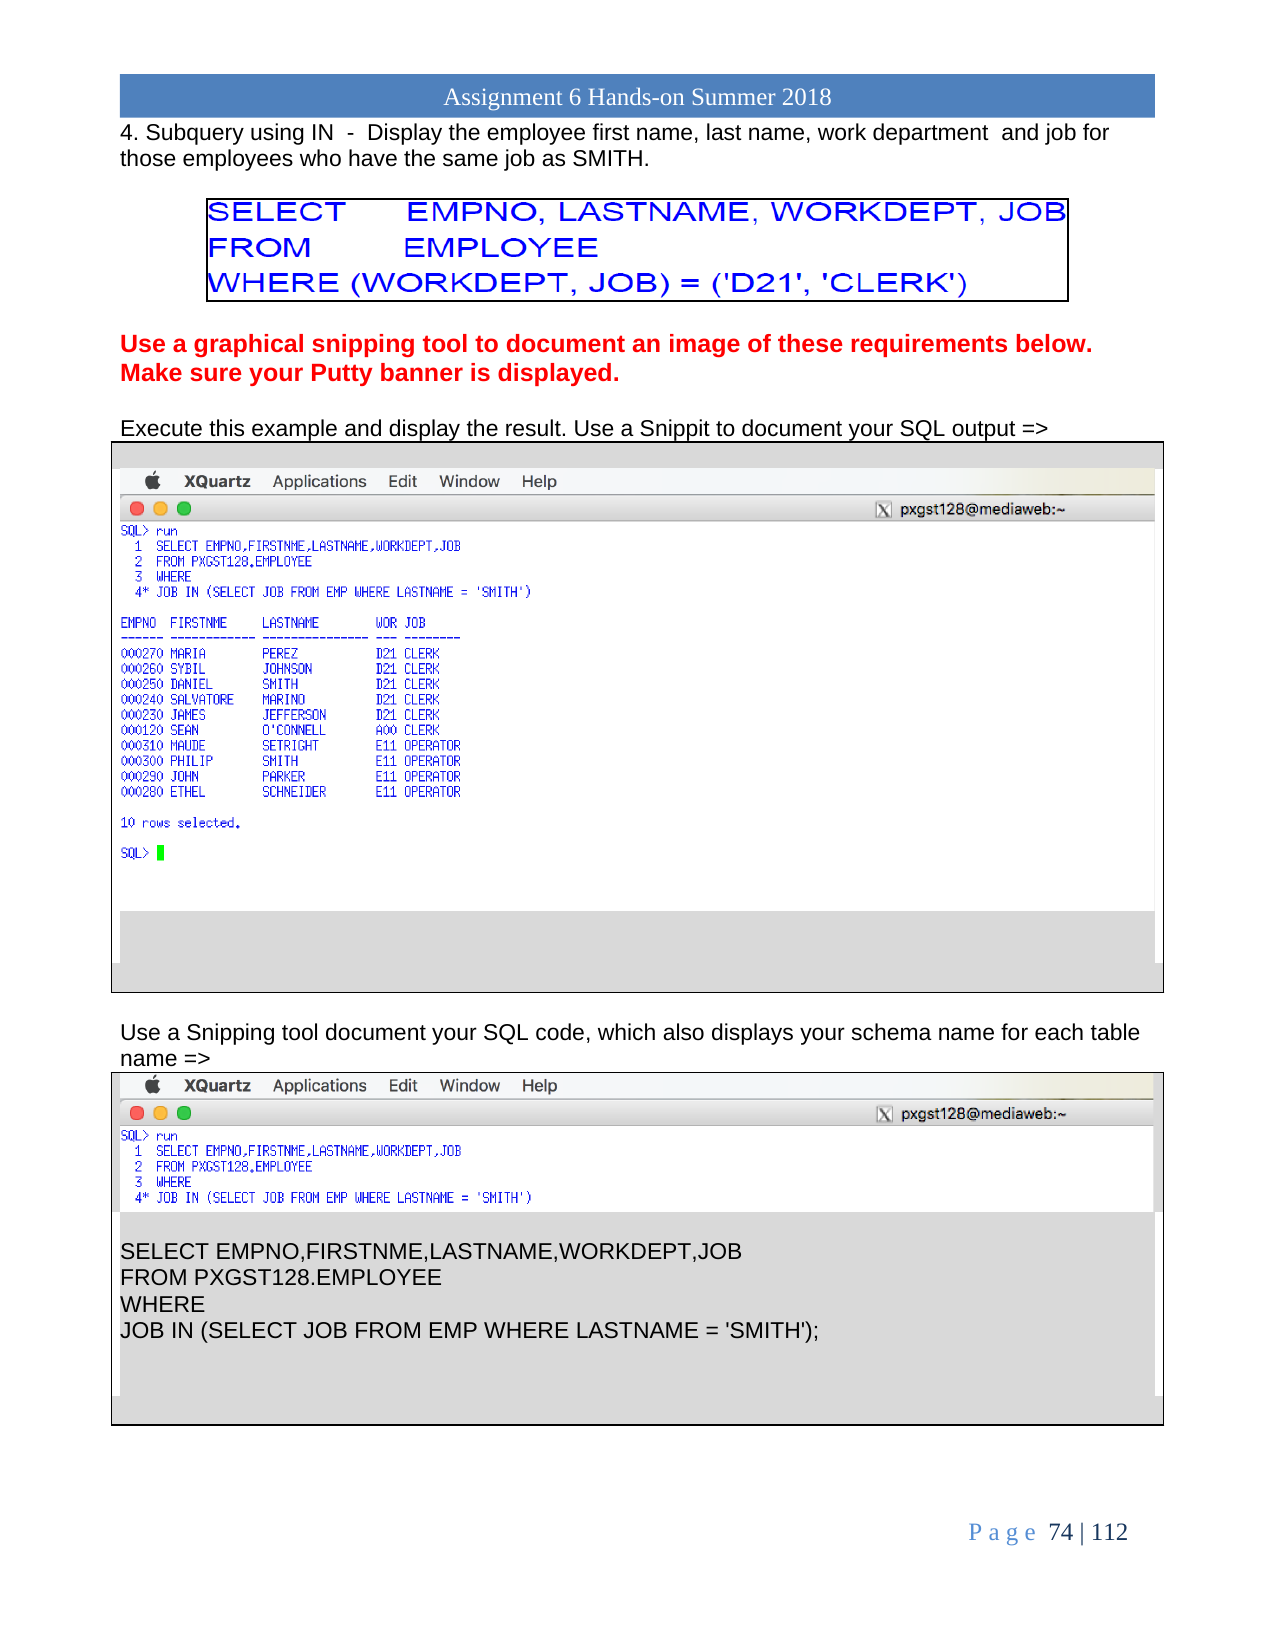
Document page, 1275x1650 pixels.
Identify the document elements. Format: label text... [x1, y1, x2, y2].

text Use a graphical snipping tool to document an image of these requirements below. [120, 329, 1155, 358]
text Use a Snipping tool document your SQL code, which also displays your schema name for each table name => [120, 1019, 1155, 1072]
text Execute this example and display the result. Use a Snippit to document your SQL output => [120, 415, 1155, 441]
text SELECT EMPNO,FIRSTNME,LASTNAME,WORKDEPT,JOB [120, 1238, 1155, 1264]
text Make sure your Putty banner is displayed. [120, 358, 1155, 386]
text 4. Subquery using IN - Display the employee first name, last name, work department and job for those employees who have the same job as SMITH. Summer 2018 [120, 118, 1155, 172]
text FROM PXGST128.EMPLOYEE [120, 1264, 1155, 1291]
text JOB IN (SELECT JOB FROM EMP WHERE LASTNAME = 'SMITH'); [120, 1317, 1155, 1343]
text WHERE [120, 1291, 1155, 1317]
picture [120, 468, 1155, 911]
picture [120, 1073, 1154, 1212]
picture [208, 200, 1067, 300]
